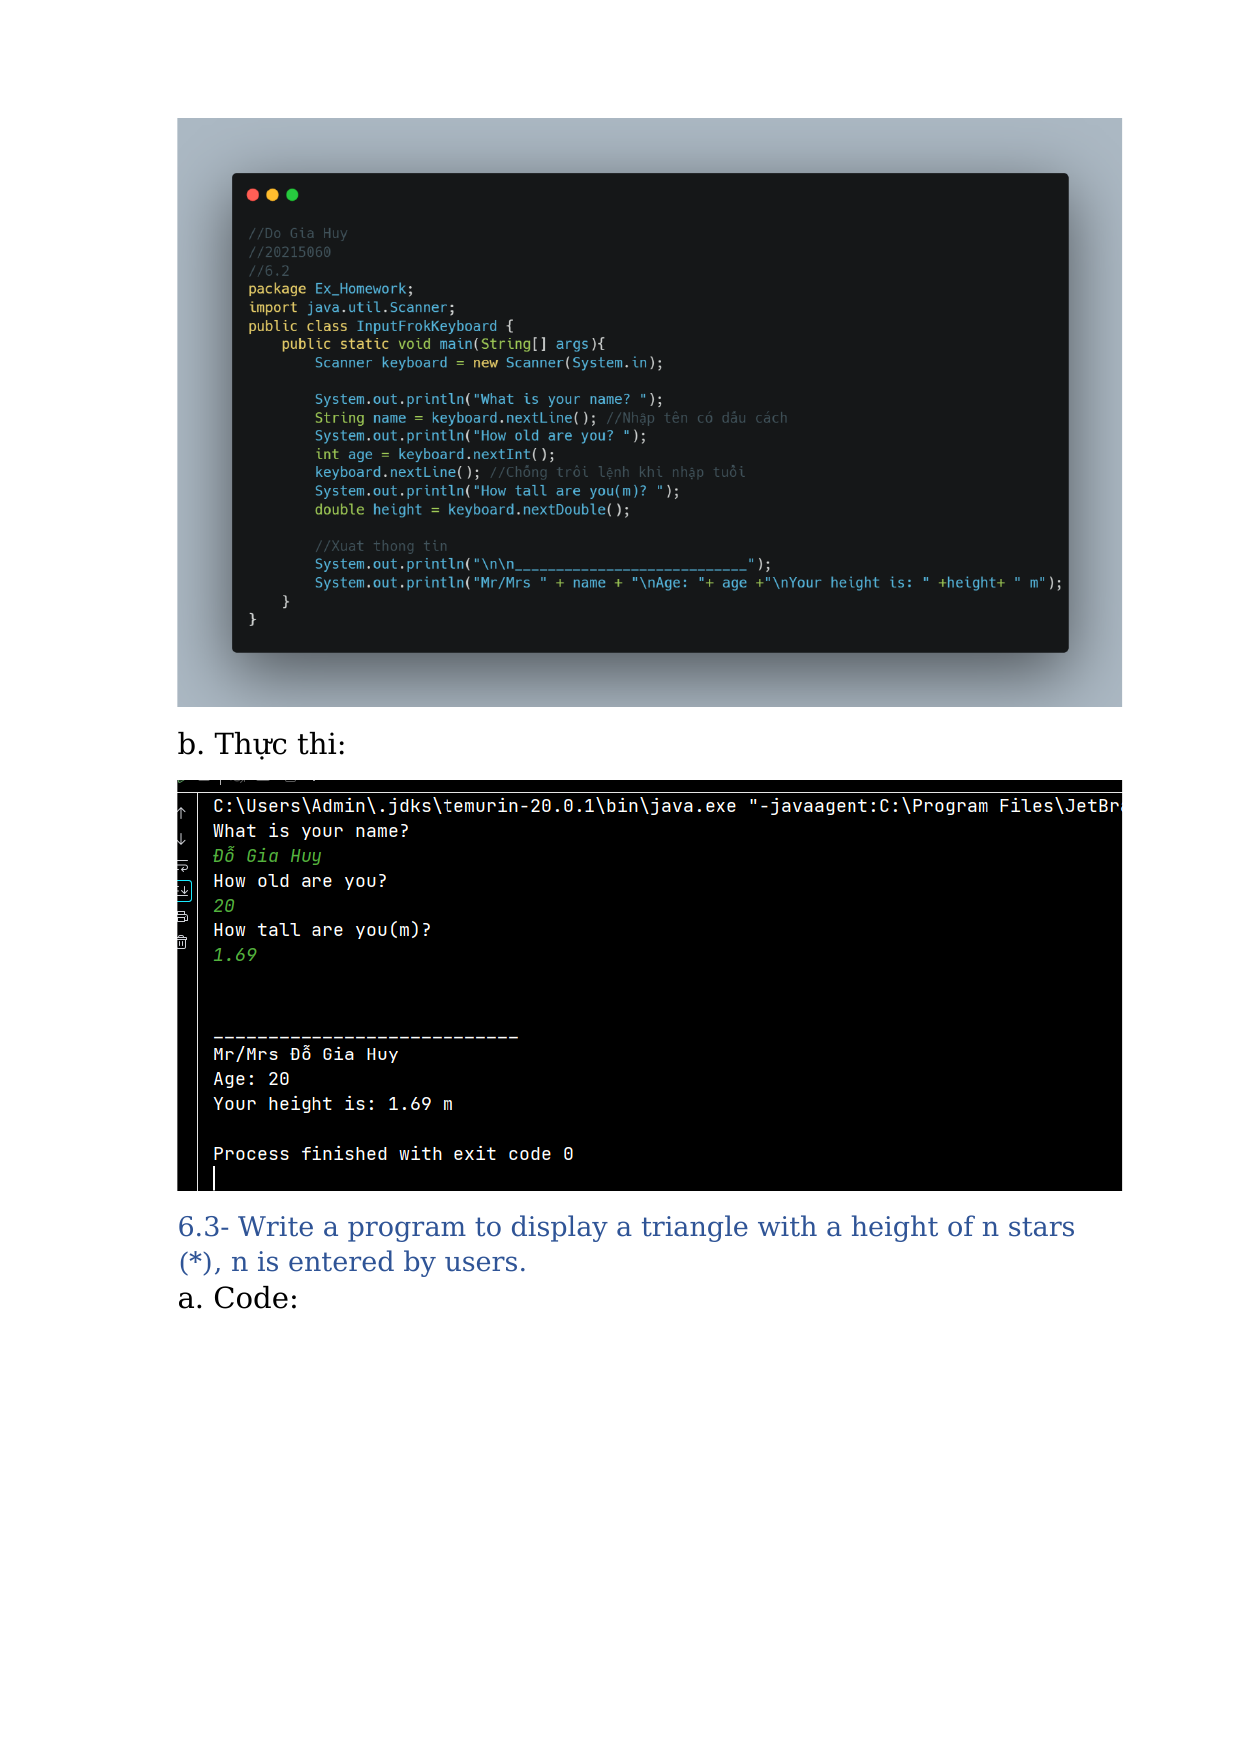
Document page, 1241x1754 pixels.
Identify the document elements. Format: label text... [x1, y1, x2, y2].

text b. Thực thi: [177, 726, 1122, 761]
subtitle 6.3- Write a program to display a triangle with a height of n stars (*), n is entered by users. [177, 1210, 1122, 1277]
text a. Code: [177, 1280, 1122, 1315]
picture [177, 780, 1123, 1191]
picture [177, 118, 1123, 707]
